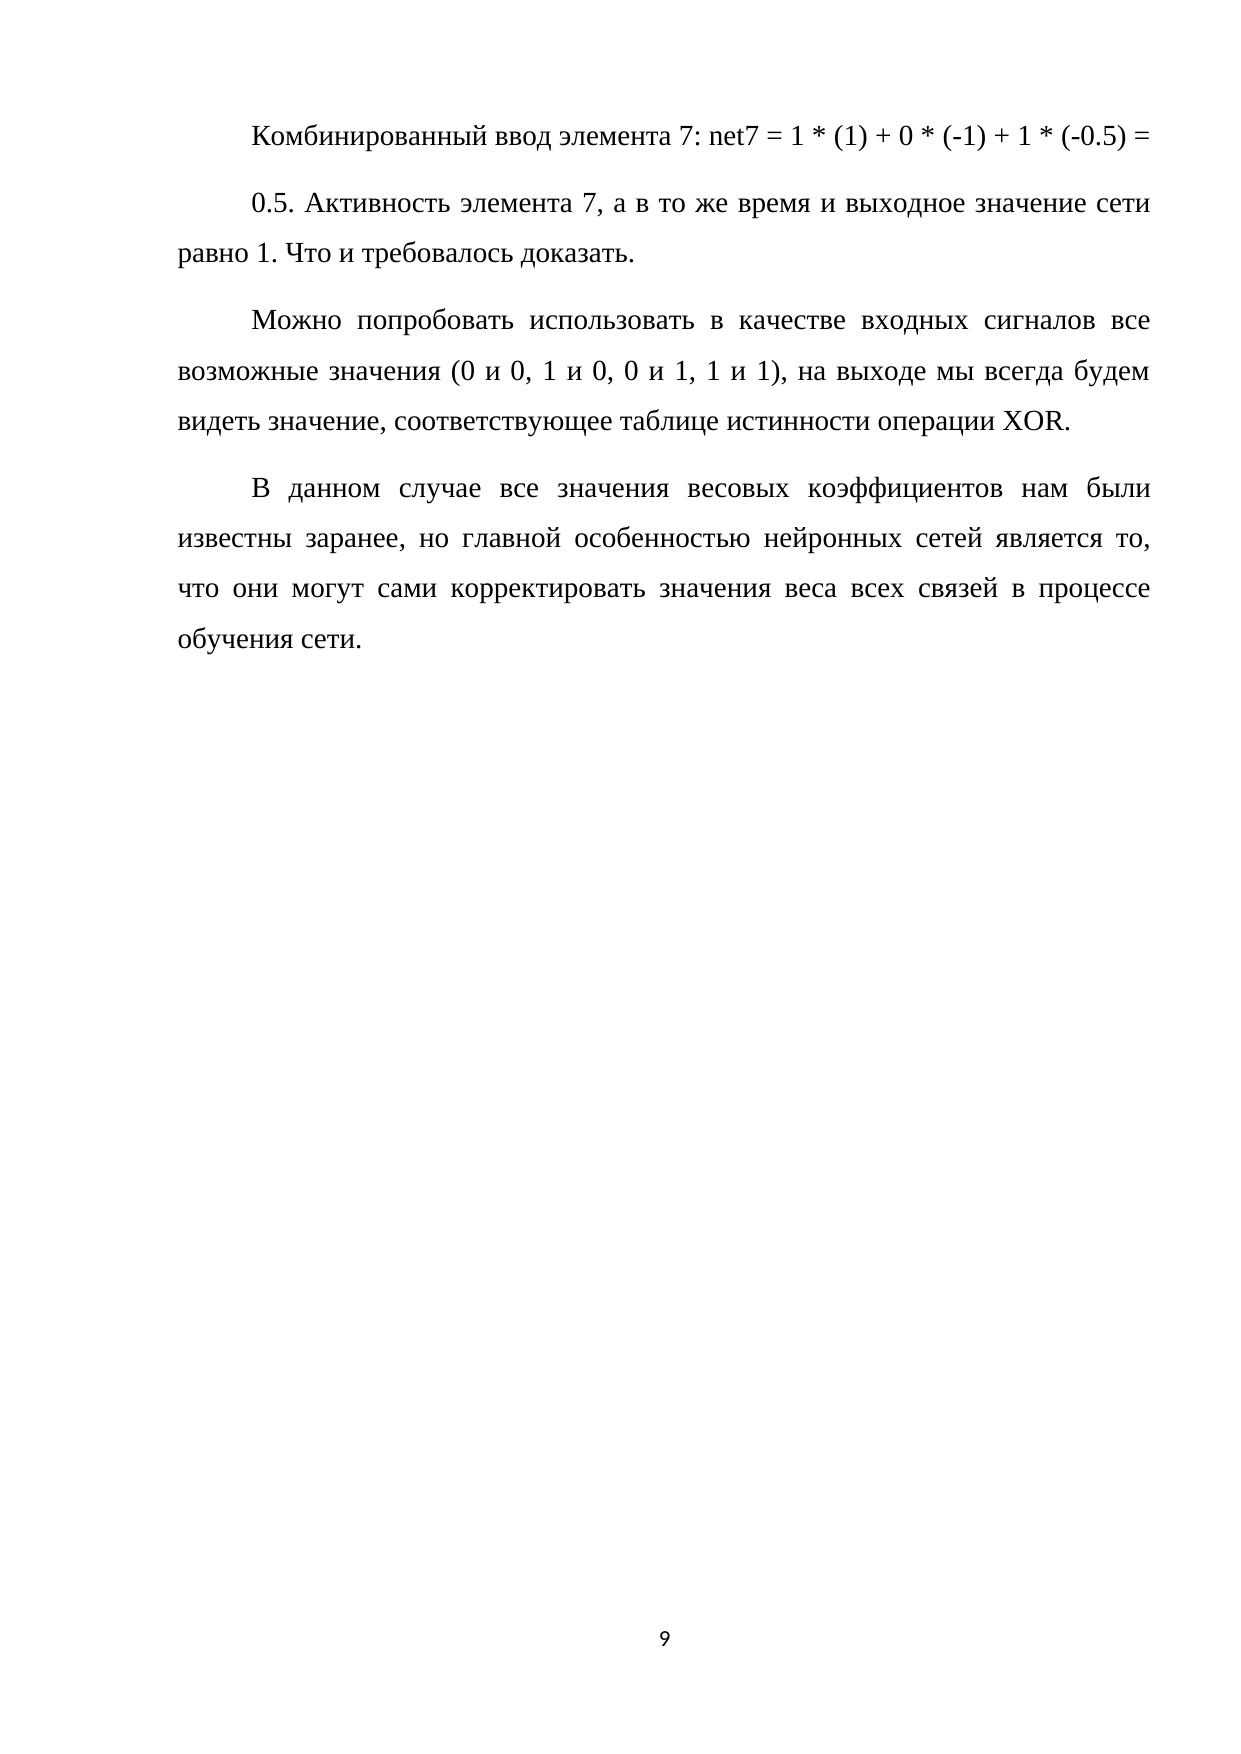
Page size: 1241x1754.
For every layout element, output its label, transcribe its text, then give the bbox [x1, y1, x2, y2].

text Можно попробовать использовать в качестве входных сигналов все возможные значения (0 и 0, 1 и 0, 0 и 1, 1 и 1), на выходе мы всегда будем видеть значение, соответствующее таблице истинности операции XOR. [177, 302, 1152, 437]
text В данном случае все значения весовых коэффициентов нам были известны заранее, но главной особенностью нейронных сетей является то, что они могут сами корректировать значения веса всех связей в процессе обучения сети. [177, 470, 1152, 654]
text Комбинированный ввод элемента 7: net7 = 1 * (1) + 0 * (-1) + 1 * (-0.5) = [177, 118, 1152, 152]
text 0.5. Активность элемента 7, а в то же время и выходное значение сети равно 1. Что и требовалось доказать. [177, 185, 1152, 269]
